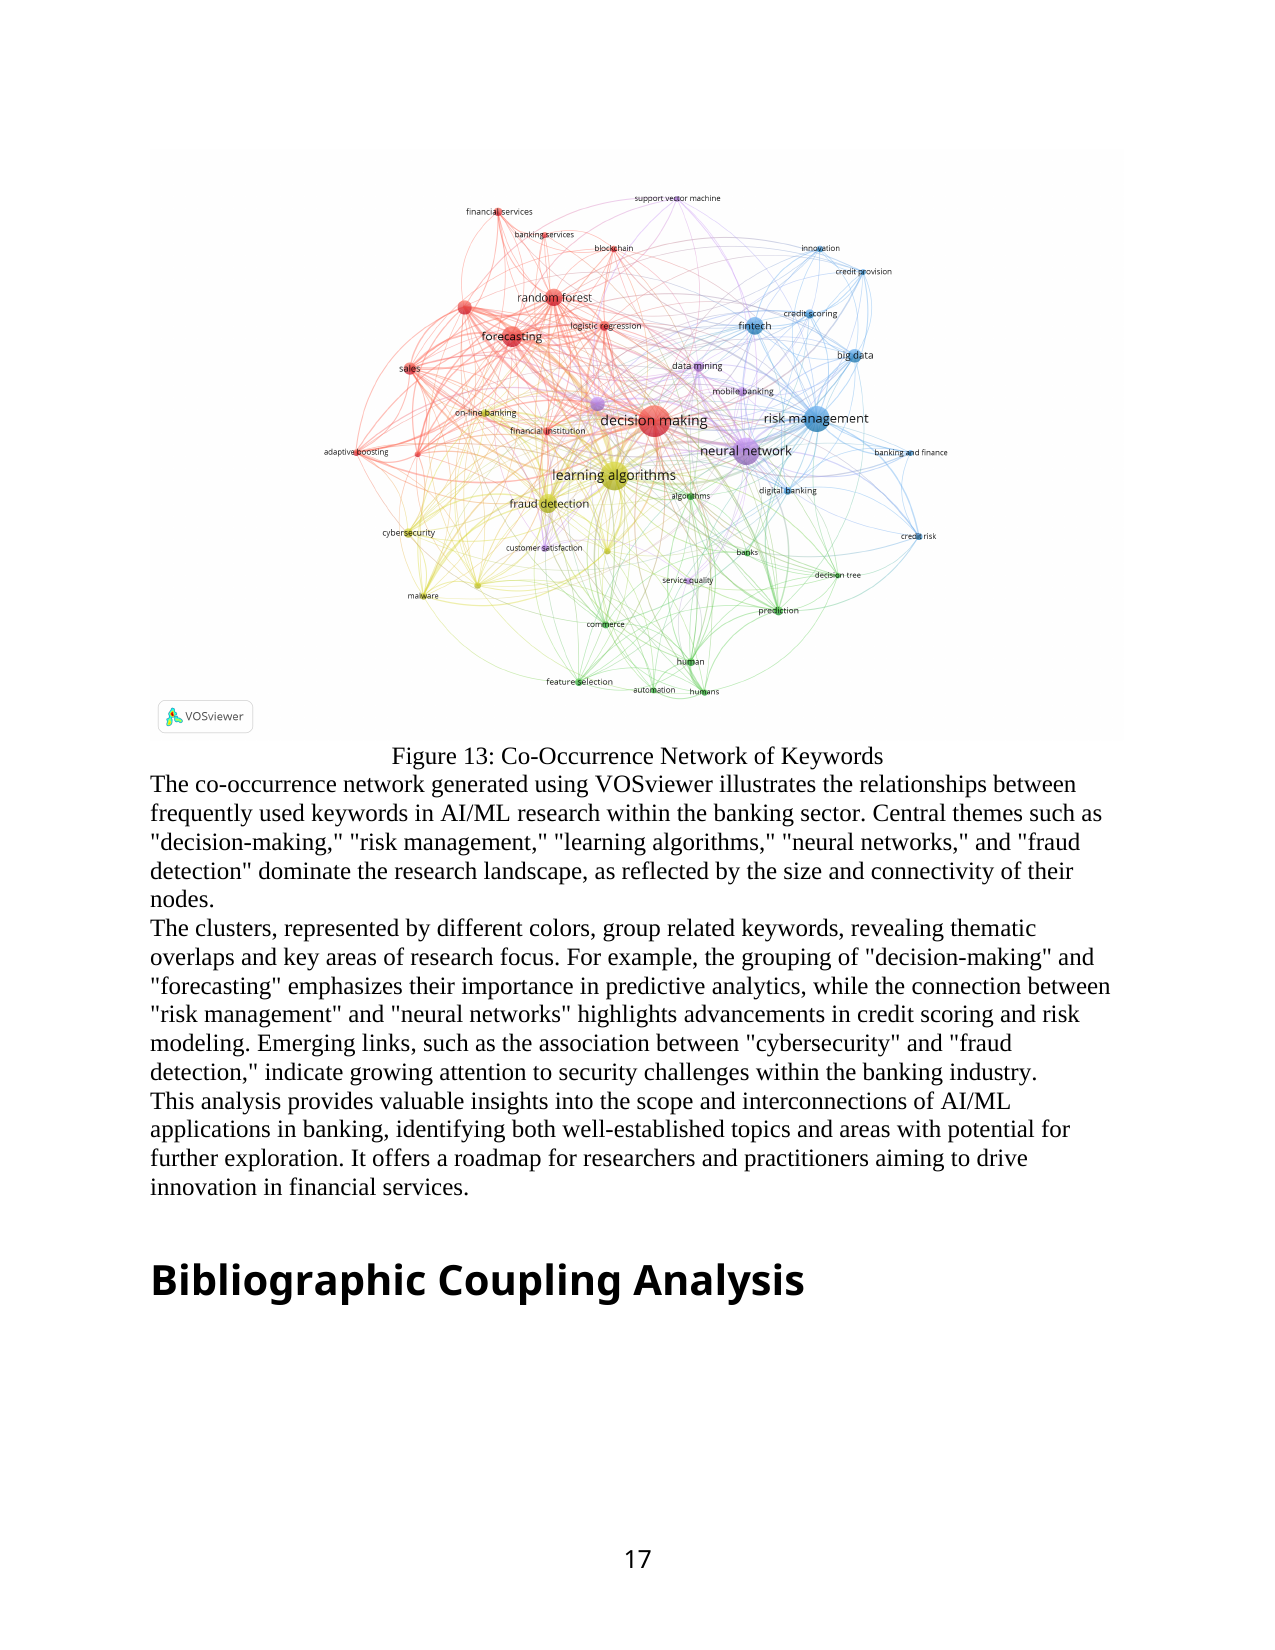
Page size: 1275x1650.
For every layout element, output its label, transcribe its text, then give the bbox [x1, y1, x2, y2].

text Bibliographic Coupling Analysis [150, 1251, 1125, 1307]
text The co-occurrence network generated using VOSviewer illustrates the relationships between frequently used keywords in AI/ML research within the banking sector. Central themes such as "decision-making," "risk management," "learning algorithms," "neural networks," and "fraud detection" dominate the research landscape, as reflected by the size and connectivity of their nodes. [150, 769, 1125, 913]
picture [150, 149, 1124, 741]
text The clusters, represented by different colors, group related keywords, revealing thematic overlaps and key areas of research focus. For example, the grouping of "decision-making" and "forecasting" emphasizes their importance in predictive analytics, while the connection between "risk management" and "neural networks" highlights advancements in credit scoring and risk modeling. Emerging links, such as the association between "cybersecurity" and "fraud detection," indicate growing attention to security challenges within the banking industry. [150, 913, 1125, 1086]
text Figure 13: Co-Occurrence Network of Keywords [150, 741, 1125, 769]
text This analysis provides valuable insights into the scope and interconnections of AI/ML applications in banking, identifying both well-established topics and areas with potential for further exploration. It offers a roadmap for researchers and practitioners aiming to drive innovation in financial services. [150, 1086, 1125, 1201]
